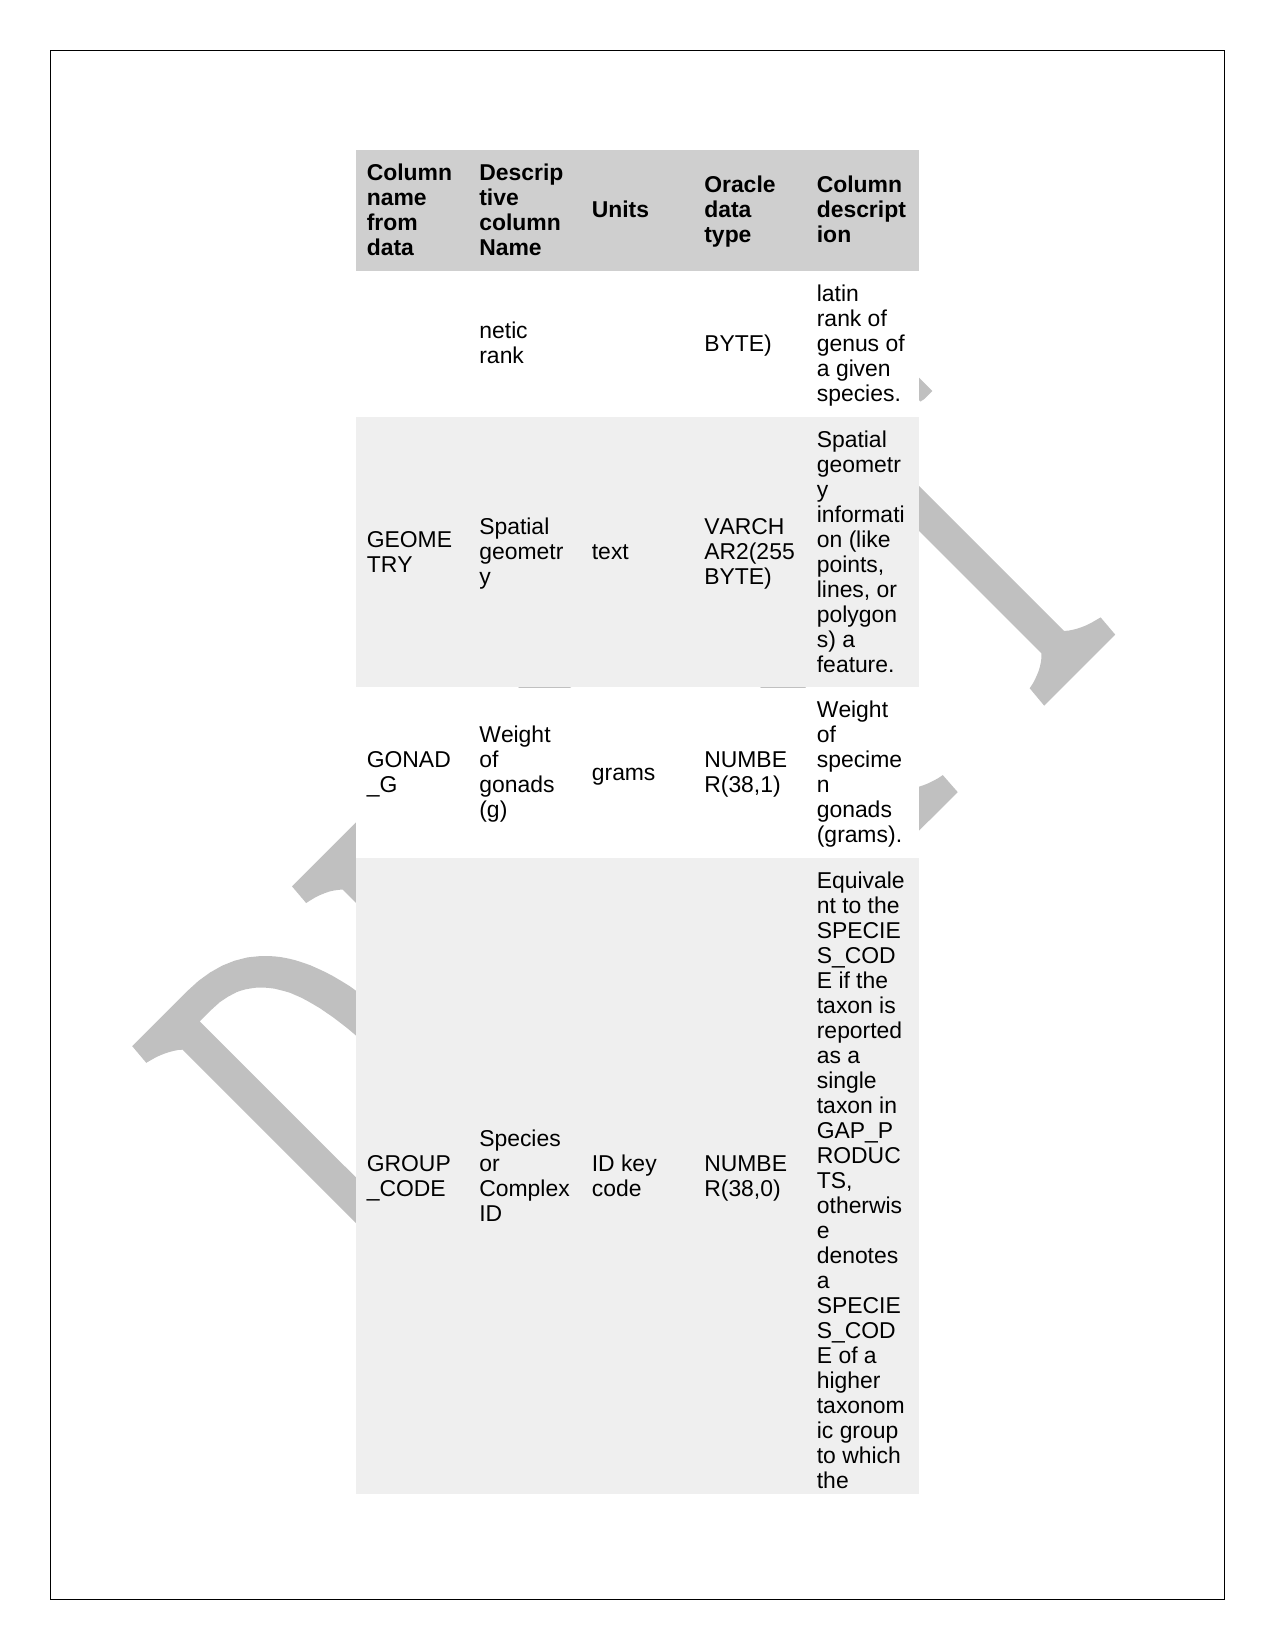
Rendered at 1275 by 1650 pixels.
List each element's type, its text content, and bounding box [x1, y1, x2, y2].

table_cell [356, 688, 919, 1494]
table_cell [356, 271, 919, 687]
table_header Oracle data type [694, 150, 806, 271]
table_header Units [581, 150, 694, 271]
table_header Descriptive column Name [469, 150, 581, 271]
table_header Column name from data [356, 150, 469, 271]
table_header Column description [806, 150, 919, 271]
